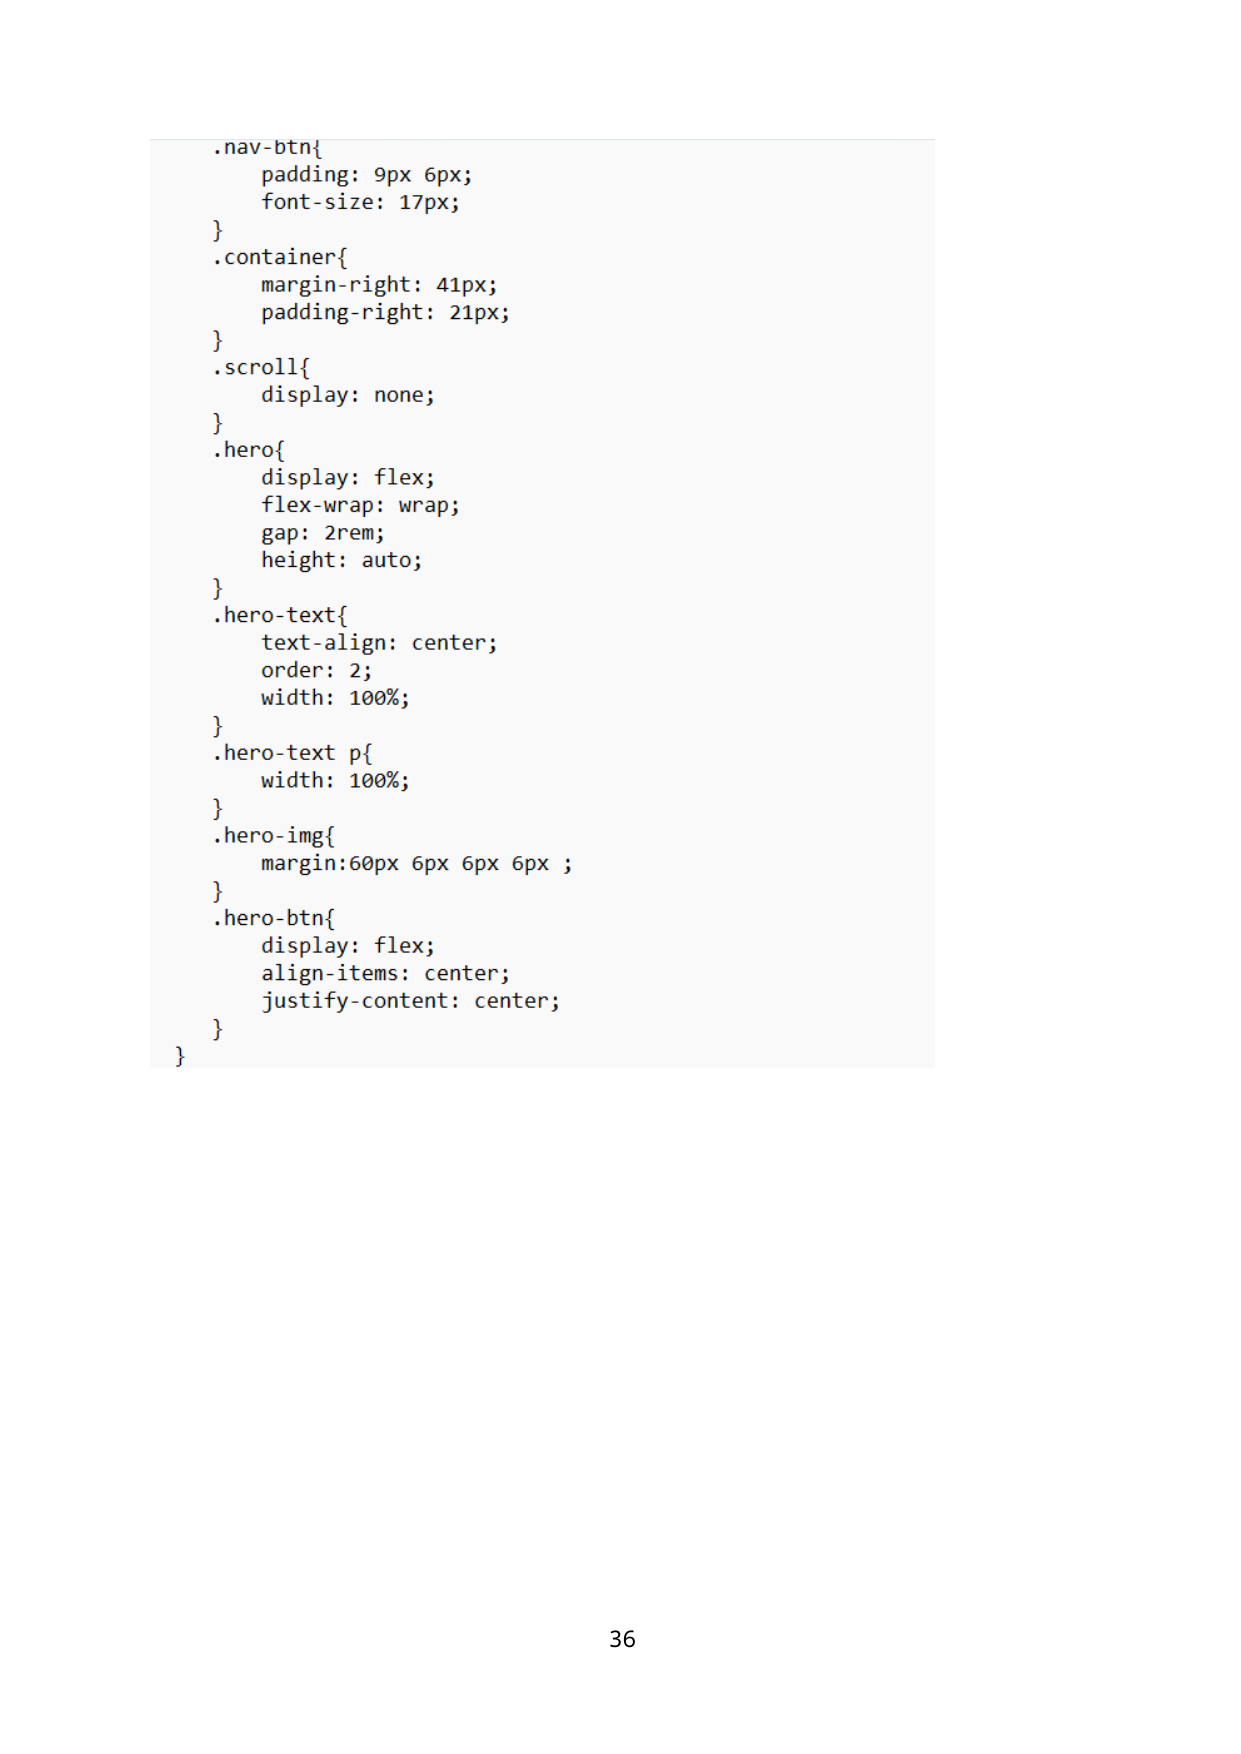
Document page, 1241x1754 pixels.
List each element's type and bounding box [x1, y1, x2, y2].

picture [150, 139, 936, 1068]
